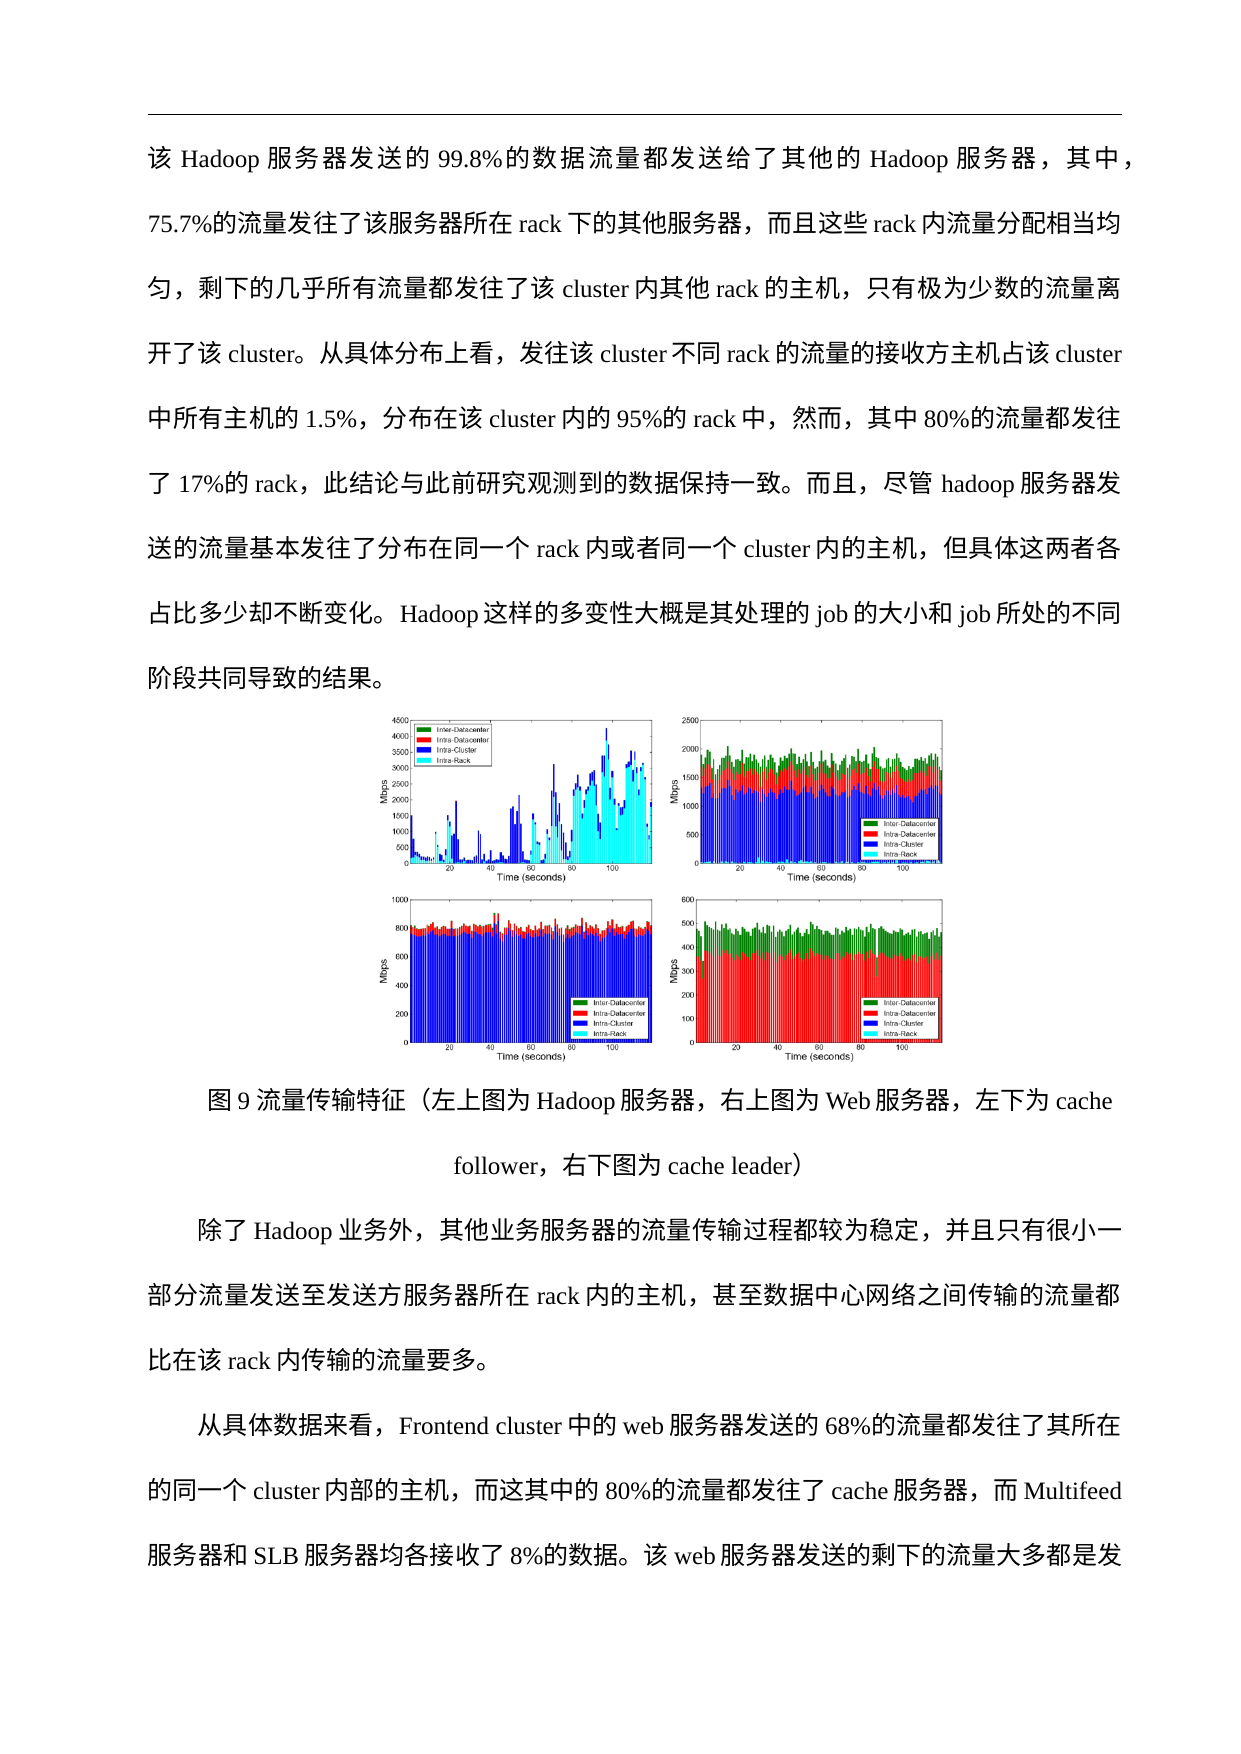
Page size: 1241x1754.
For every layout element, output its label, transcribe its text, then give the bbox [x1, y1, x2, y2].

picture [359, 708, 961, 1064]
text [148, 124, 1122, 709]
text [148, 1391, 1122, 1586]
text 除了Hadoop业务外，其他业务服务器的流量传输过程都较为稳定，并且只有很小一部分流量发送至发送方服务器所在rack内的主机，甚至数据中心网络之间传输的流量都比在该rack内传输的流量要多。 [148, 1196, 1122, 1391]
text 图9 流量传输特征（左上图为Hadoop服务器，右上图为Web服务器，左下为cache follower，右下图为cache leader） [148, 1066, 1122, 1196]
